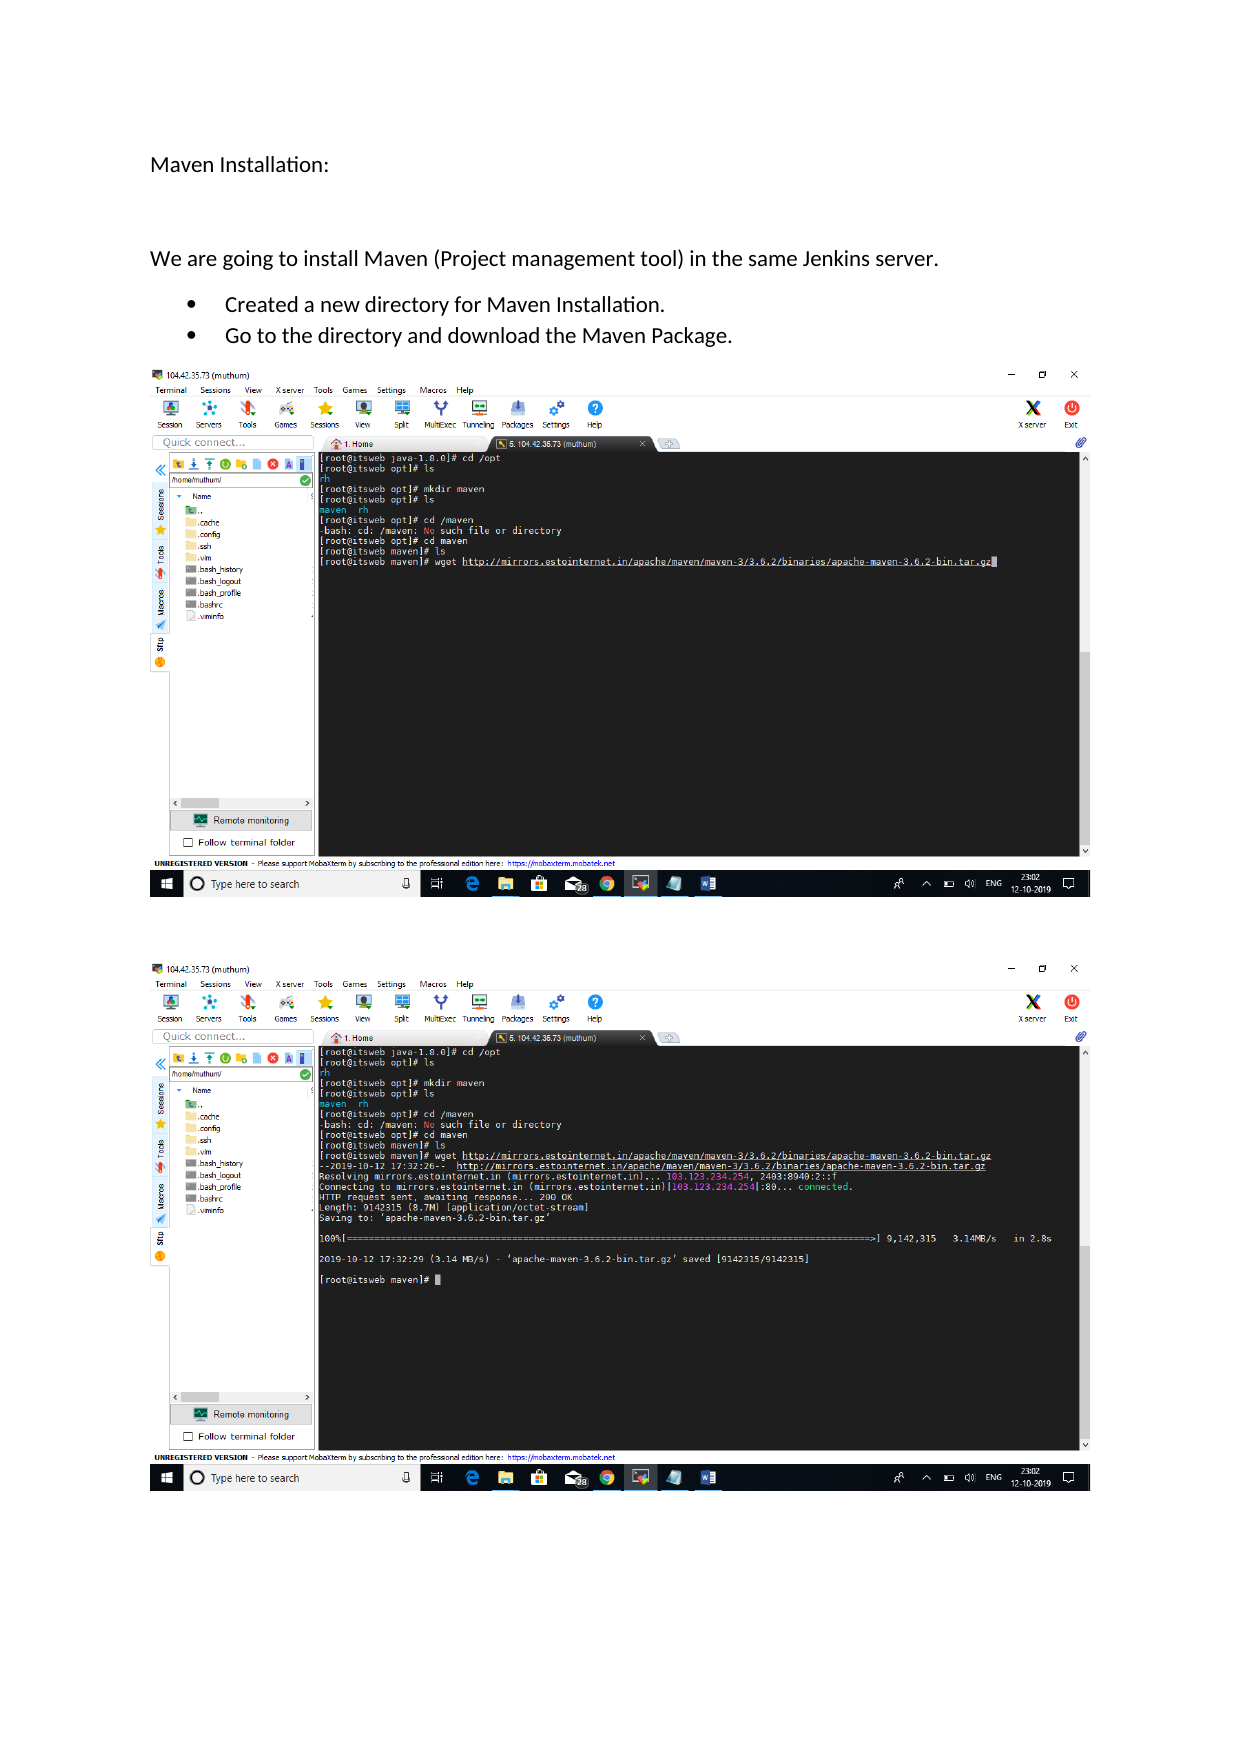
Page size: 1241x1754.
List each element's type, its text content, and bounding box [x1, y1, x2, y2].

picture [150, 962, 1091, 1491]
text We are going to install Maven (Project management tool) in the same Jenkins server. [150, 244, 1090, 272]
text Maven Installation: [150, 150, 1090, 178]
list Go to the directory and download the Maven Package. [187, 321, 1090, 349]
list Created a new directory for Maven Installation. [187, 291, 1090, 319]
picture [150, 367, 1091, 897]
